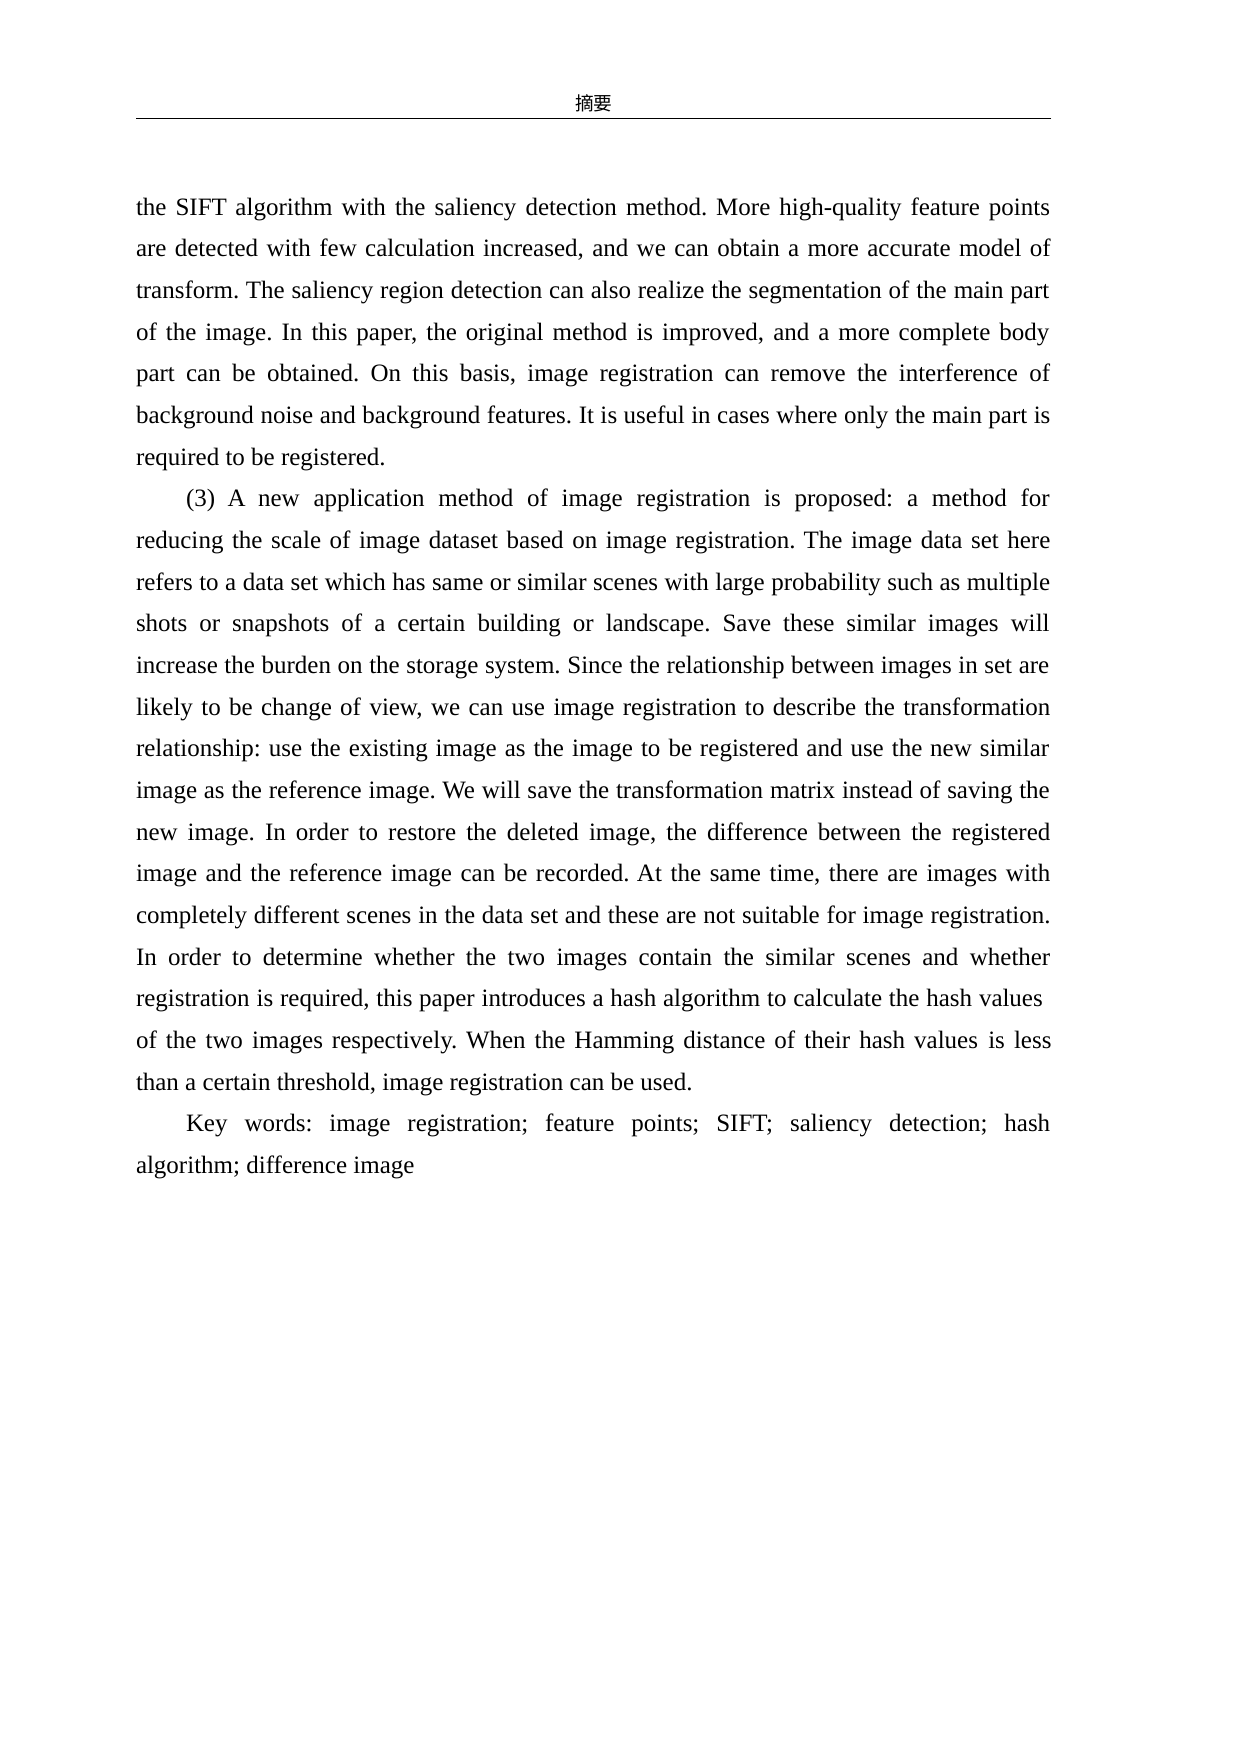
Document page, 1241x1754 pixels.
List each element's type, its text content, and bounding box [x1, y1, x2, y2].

text Key words: image registration; feature points; SIFT; saliency detection; hash algorithm; difference image [136, 1098, 1051, 1182]
text (3) A new application method of image registration is proposed: a method for reducing the scale of image dataset based on image registration. The image data set here refers to a data set which has same or similar scenes with large probability such as multiple shots or snapshots of a certain building or landscape. Save these similar images will increase the burden on the storage system. Since the relationship between images in set are likely to be change of view, we can use image registration to describe the transformation relationship: use the existing image as the image to be registered and use the new similar image as the reference image. We will save the transformation matrix instead of saving the new image. In order to restore the deleted image, the difference between the registered image and the reference image can be recorded. At the same time, there are images with completely different scenes in the data set and these are not suitable for image registration. In order to determine whether the two images contain the similar scenes and whether registration is required, this paper introduces a hash algorithm to calculate the hash values ​​of the two images respectively. When the Hamming distance of their hash values ​​is less than a certain threshold, image registration can be used. [136, 473, 1051, 1098]
